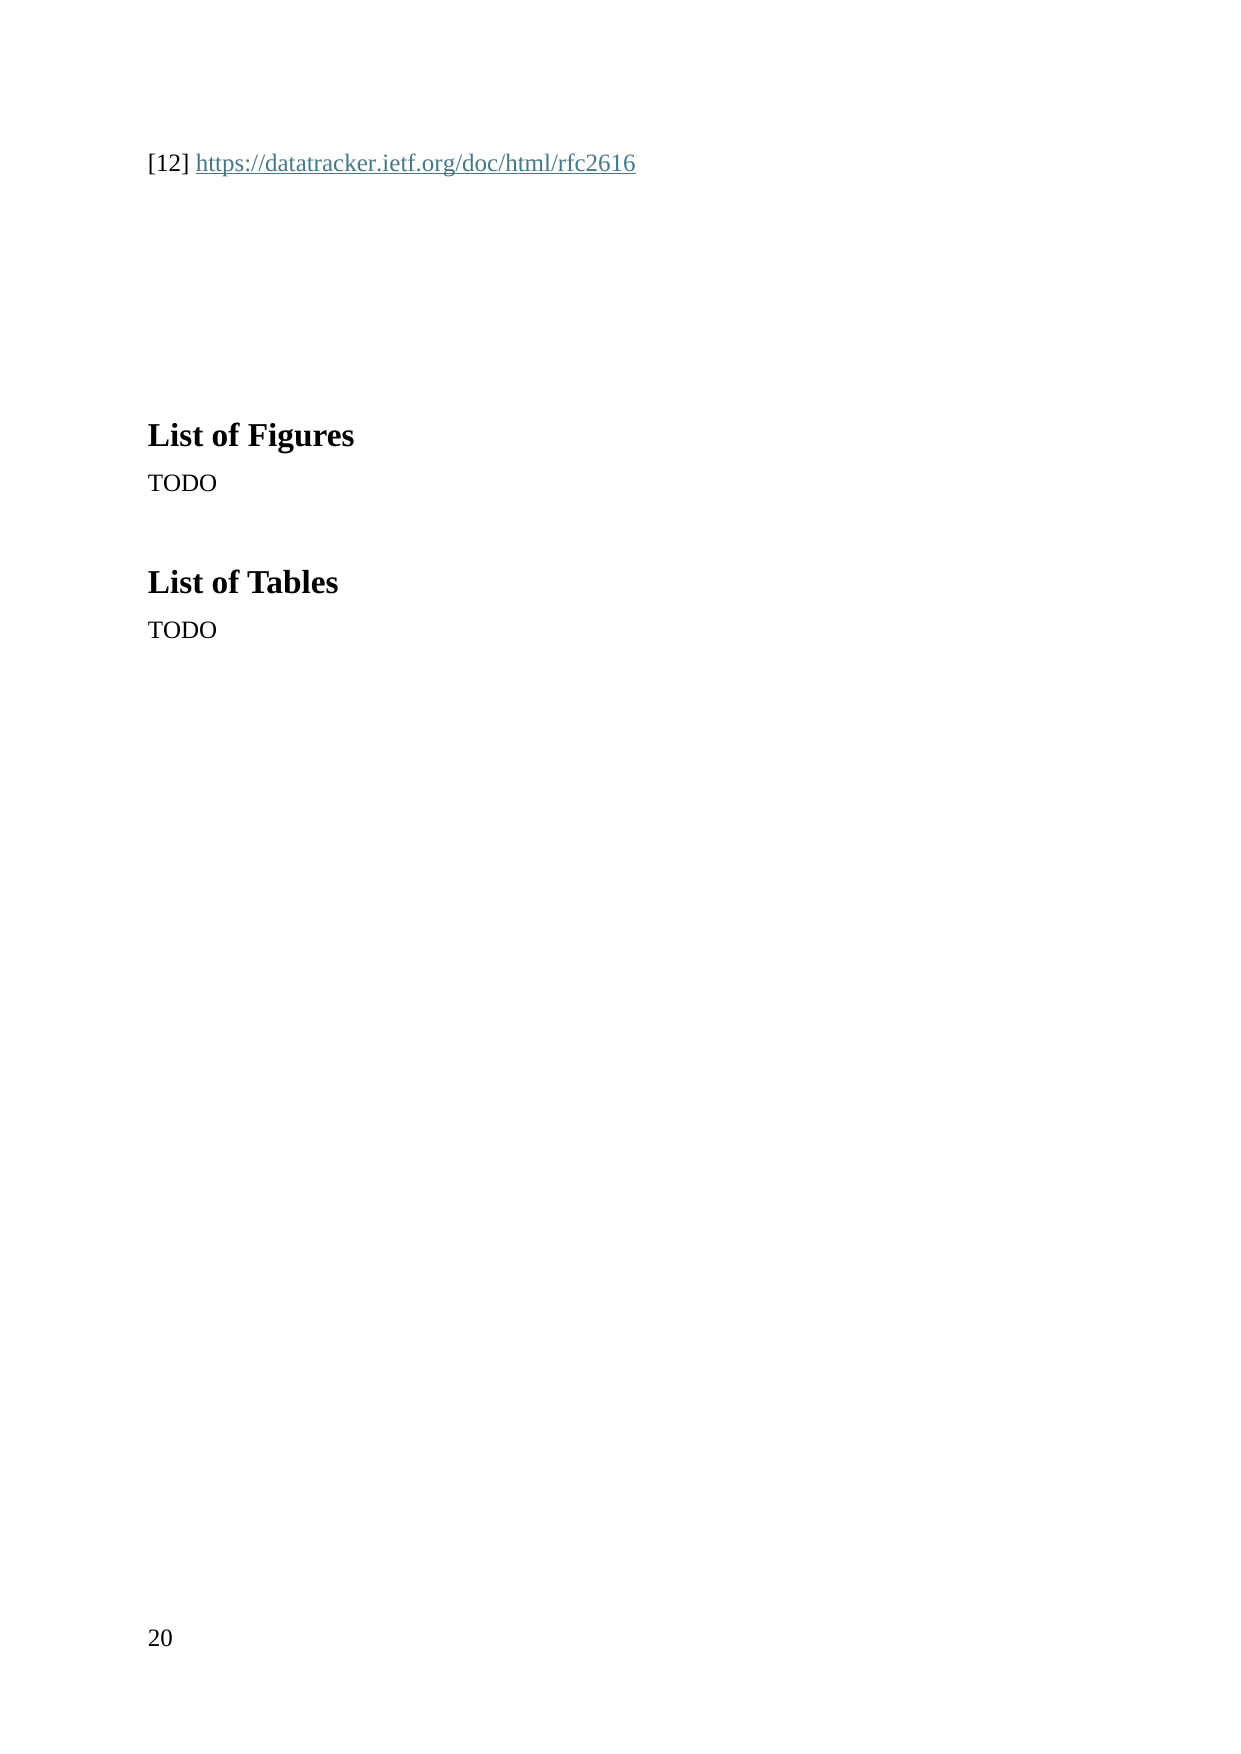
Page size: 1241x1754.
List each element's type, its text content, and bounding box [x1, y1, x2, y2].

text TODO [148, 615, 1092, 644]
subtitle List of Figures [148, 415, 1092, 453]
text [12] https://datatracker.ietf.org/doc/html/rfc2616 [148, 148, 1092, 176]
text TODO [148, 468, 1092, 496]
subtitle List of Tables [148, 563, 1092, 601]
